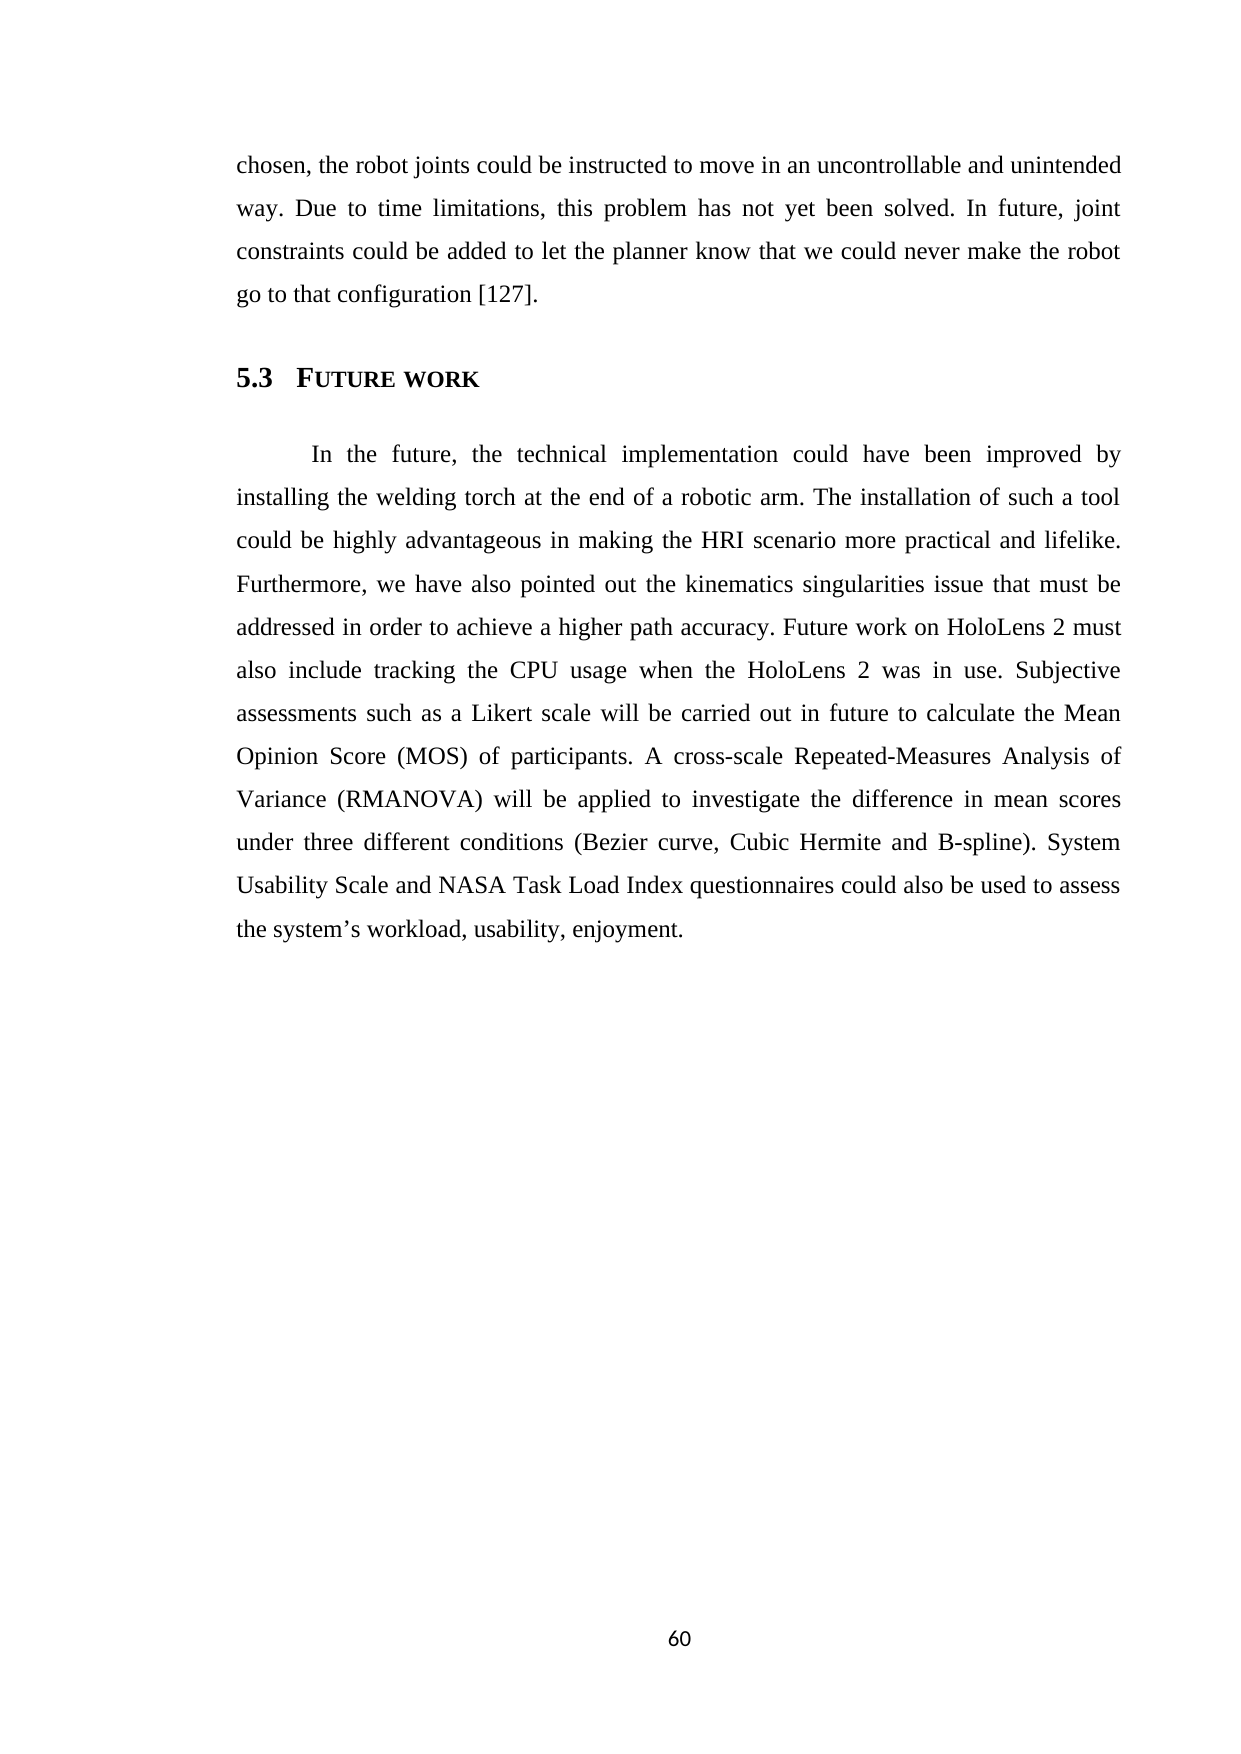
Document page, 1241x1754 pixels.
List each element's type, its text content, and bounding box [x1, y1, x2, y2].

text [236, 150, 1122, 308]
subtitle Future work [236, 360, 1122, 393]
text In the future, the technical implementation could have been improved by installing the welding torch at the end of a robotic arm. The installation of such a tool could be highly advantageous in making the HRI scenario more practical and lifelike. Furthermore, we have also pointed out the kinematics singularities issue that must be addressed in order to achieve a higher path accuracy. Future work on HoloLens 2 must also include tracking the CPU usage when the HoloLens 2 was in use. Subjective assessments such as a Likert scale will be carried out in future to calculate the Mean Opinion Score (MOS) of participants. A cross-scale Repeated-Measures Analysis of Variance (RMANOVA) will be applied to investigate the difference in mean scores under three different conditions (Bezier curve, Cubic Hermite and B-spline). System Usability Scale and NASA Task Load Index questionnaires could also be used to assess the system’s workload, usability, enjoyment. [236, 439, 1122, 942]
